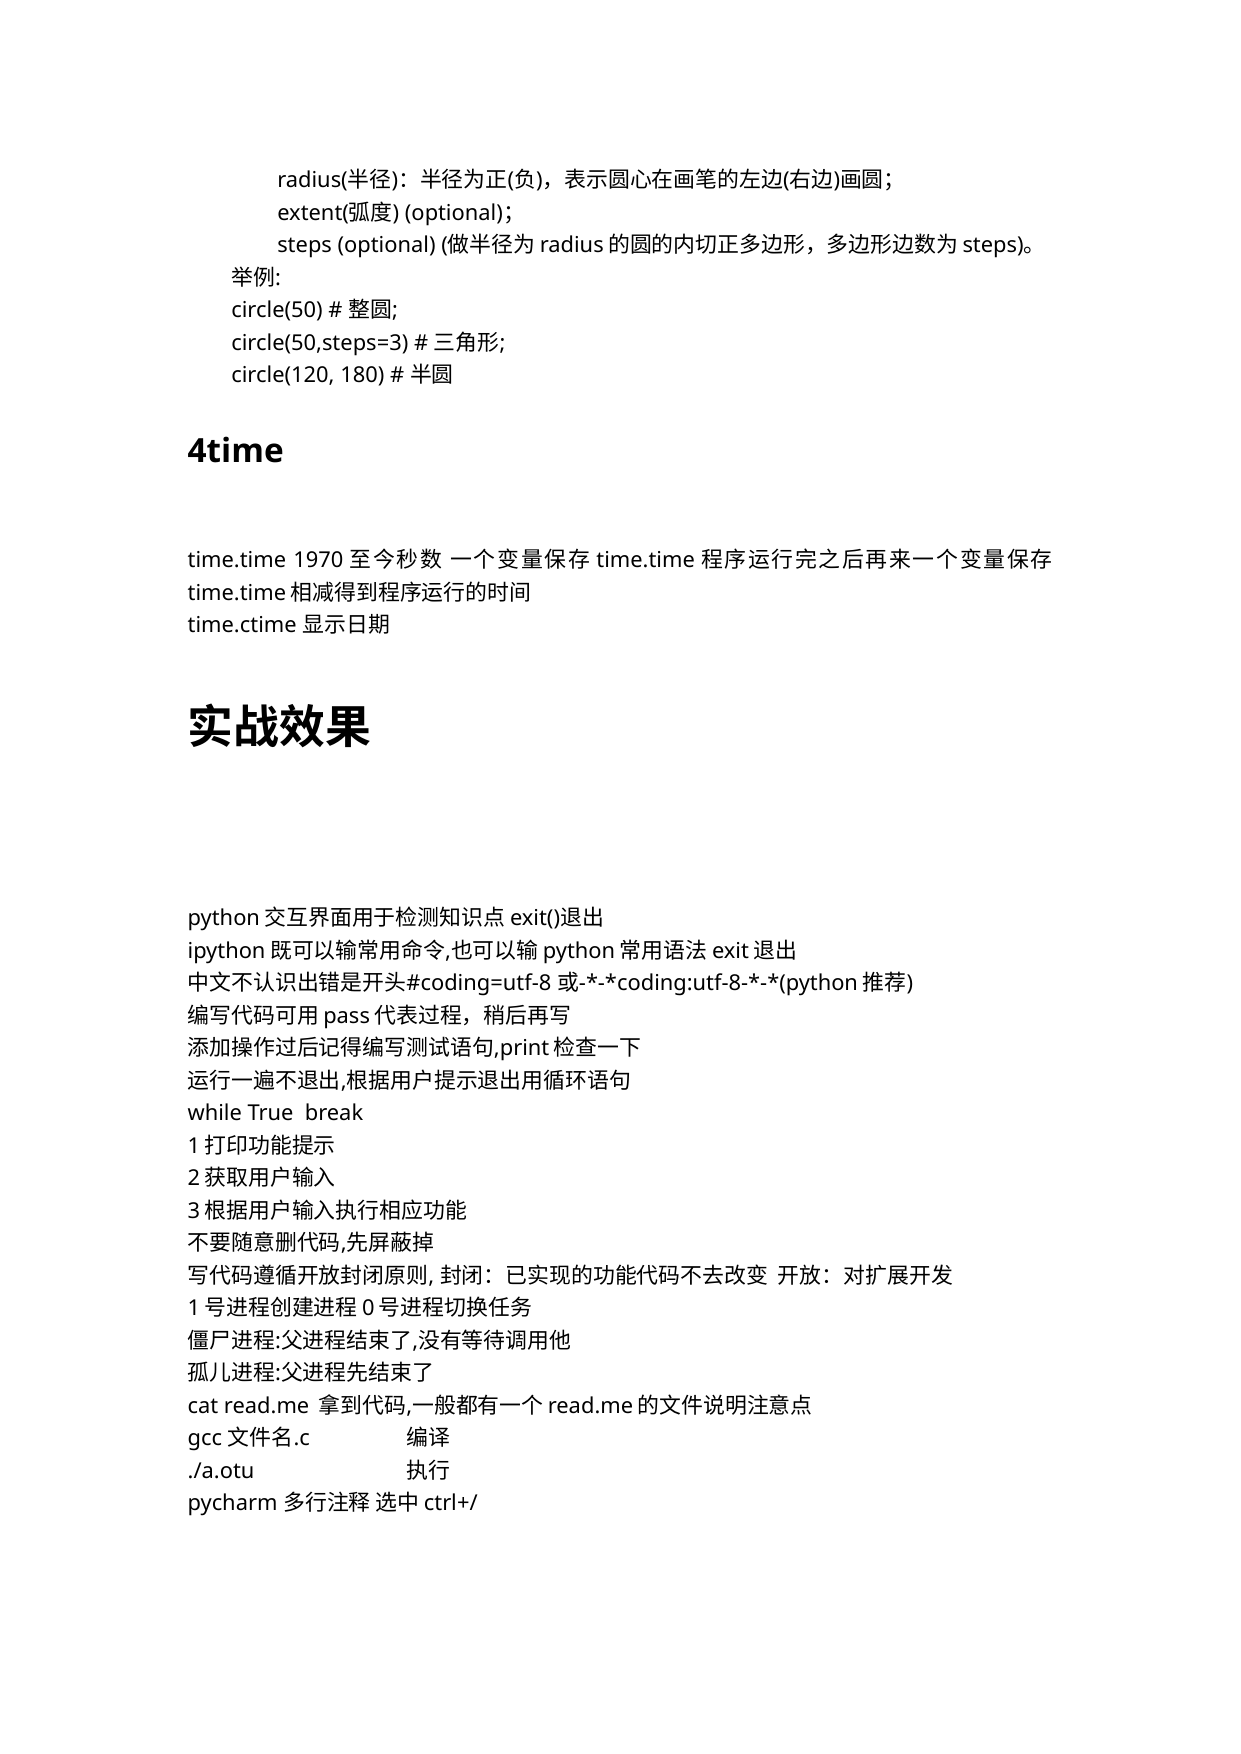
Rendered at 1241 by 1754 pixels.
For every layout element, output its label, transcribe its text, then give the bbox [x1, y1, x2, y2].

text 1打印功能提示 [187, 1128, 1053, 1160]
text circle(50,steps=3) # 三角形; [187, 324, 1053, 357]
text 写代码遵循开放封闭原则, 封闭：已实现的功能代码不去改变 开放：对扩展开发 [187, 1258, 1053, 1290]
text ./a.otu 执行 [187, 1453, 1053, 1485]
text 僵尸进程:父进程结束了,没有等待调用他 [187, 1323, 1053, 1355]
text while True break [187, 1095, 1053, 1128]
text circle(120, 180) # 半圆 [187, 357, 1053, 389]
text 不要随意删代码,先屏蔽掉 [187, 1225, 1053, 1258]
text radius(半径)：半径为正(负)，表示圆心在画笔的左边(右边)画圆； [187, 162, 1053, 194]
subtitle 4time [187, 417, 1053, 482]
text extent(弧度) (optional)； [187, 194, 1053, 227]
text 孤儿进程:父进程先结束了 [187, 1355, 1053, 1388]
text pycharm 多行注释 选中ctrl+/ [187, 1485, 1053, 1518]
text circle(50) # 整圆; [187, 292, 1053, 324]
text steps (optional) (做半径为radius的圆的内切正多边形，多边形边数为steps)。 [187, 227, 1053, 259]
subtitle 实战效果 [187, 675, 1053, 772]
text 2获取用户输入 [187, 1160, 1053, 1193]
text ipython既可以输常用命令,也可以输python常用语法 exit退出 [187, 933, 1053, 965]
text python交互界面用于检测知识点 exit()退出 [187, 900, 1053, 933]
text 中文不认识出错是开头#coding=utf-8 或-*-*coding:utf-8-*-*(python推荐) [187, 965, 1053, 998]
text 举例: [187, 259, 1053, 292]
text time.ctime 显示日期 [187, 607, 1053, 639]
text 1号进程创建进程0号进程切换任务 [187, 1290, 1053, 1323]
text cat read.me 拿到代码,一般都有一个read.me的文件说明注意点 [187, 1388, 1053, 1420]
text 添加操作过后记得编写测试语句,print检查一下 [187, 1030, 1053, 1063]
text 运行一遍不退出,根据用户提示退出用循环语句 [187, 1063, 1053, 1095]
text 编写代码可用pass代表过程，稍后再写 [187, 998, 1053, 1030]
text 3根据用户输入执行相应功能 [187, 1193, 1053, 1225]
text time.time 1970至今秒数 一个变量保存time.time程序运行完之后再来一个变量保存time.time相减得到程序运行的时间 [187, 542, 1053, 607]
text gcc 文件名.c 编译 [187, 1420, 1053, 1453]
